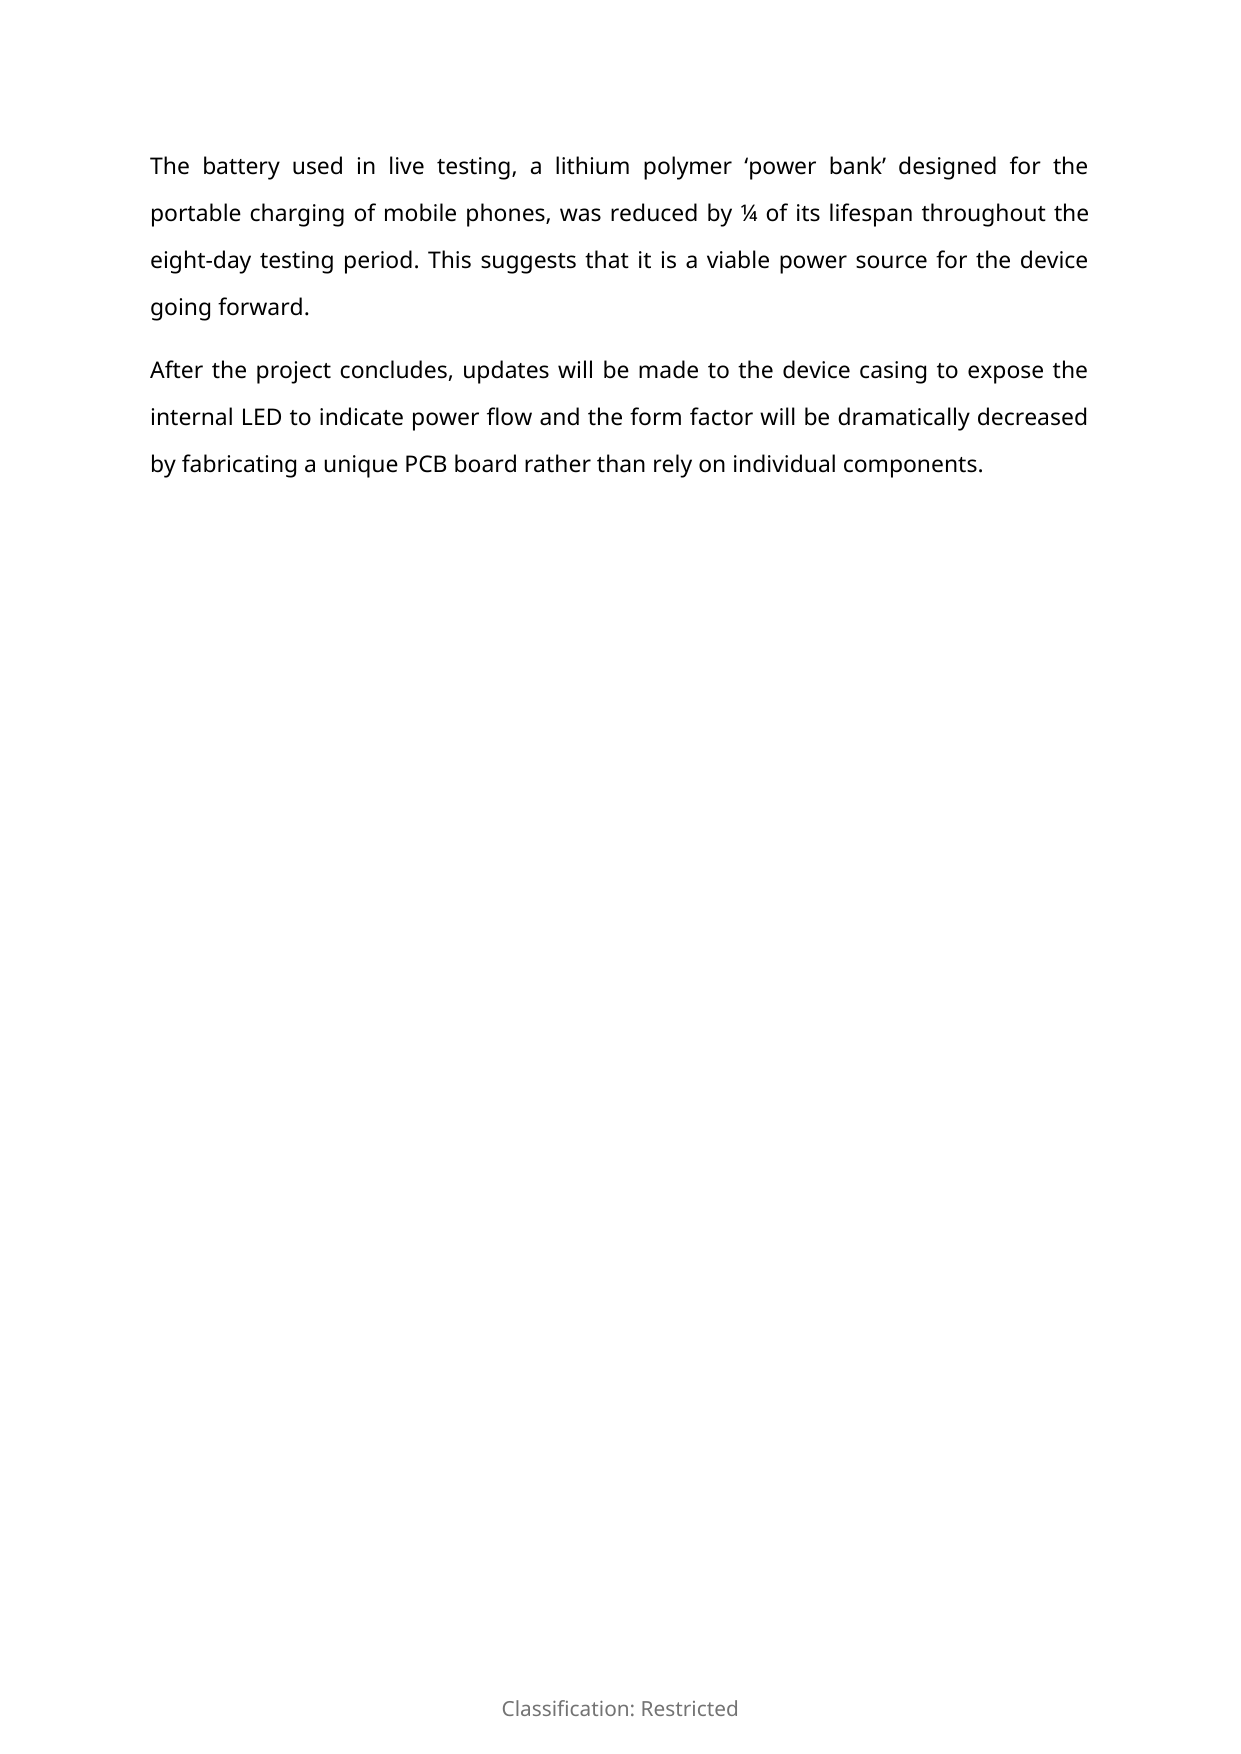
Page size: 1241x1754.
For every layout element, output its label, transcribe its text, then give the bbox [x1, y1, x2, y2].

text The battery used in live testing, a lithium polymer ‘power bank’ designed for the portable charging of mobile phones, was reduced by ¼ of its lifespan throughout the eight-day testing period. This suggests that it is a viable power source for the device going forward. [150, 150, 1090, 322]
text After the project concludes, updates will be made to the device casing to expose the internal LED to indicate power flow and the form factor will be dramatically decreased by fabricating a unique PCB board rather than rely on individual components. [150, 354, 1090, 479]
